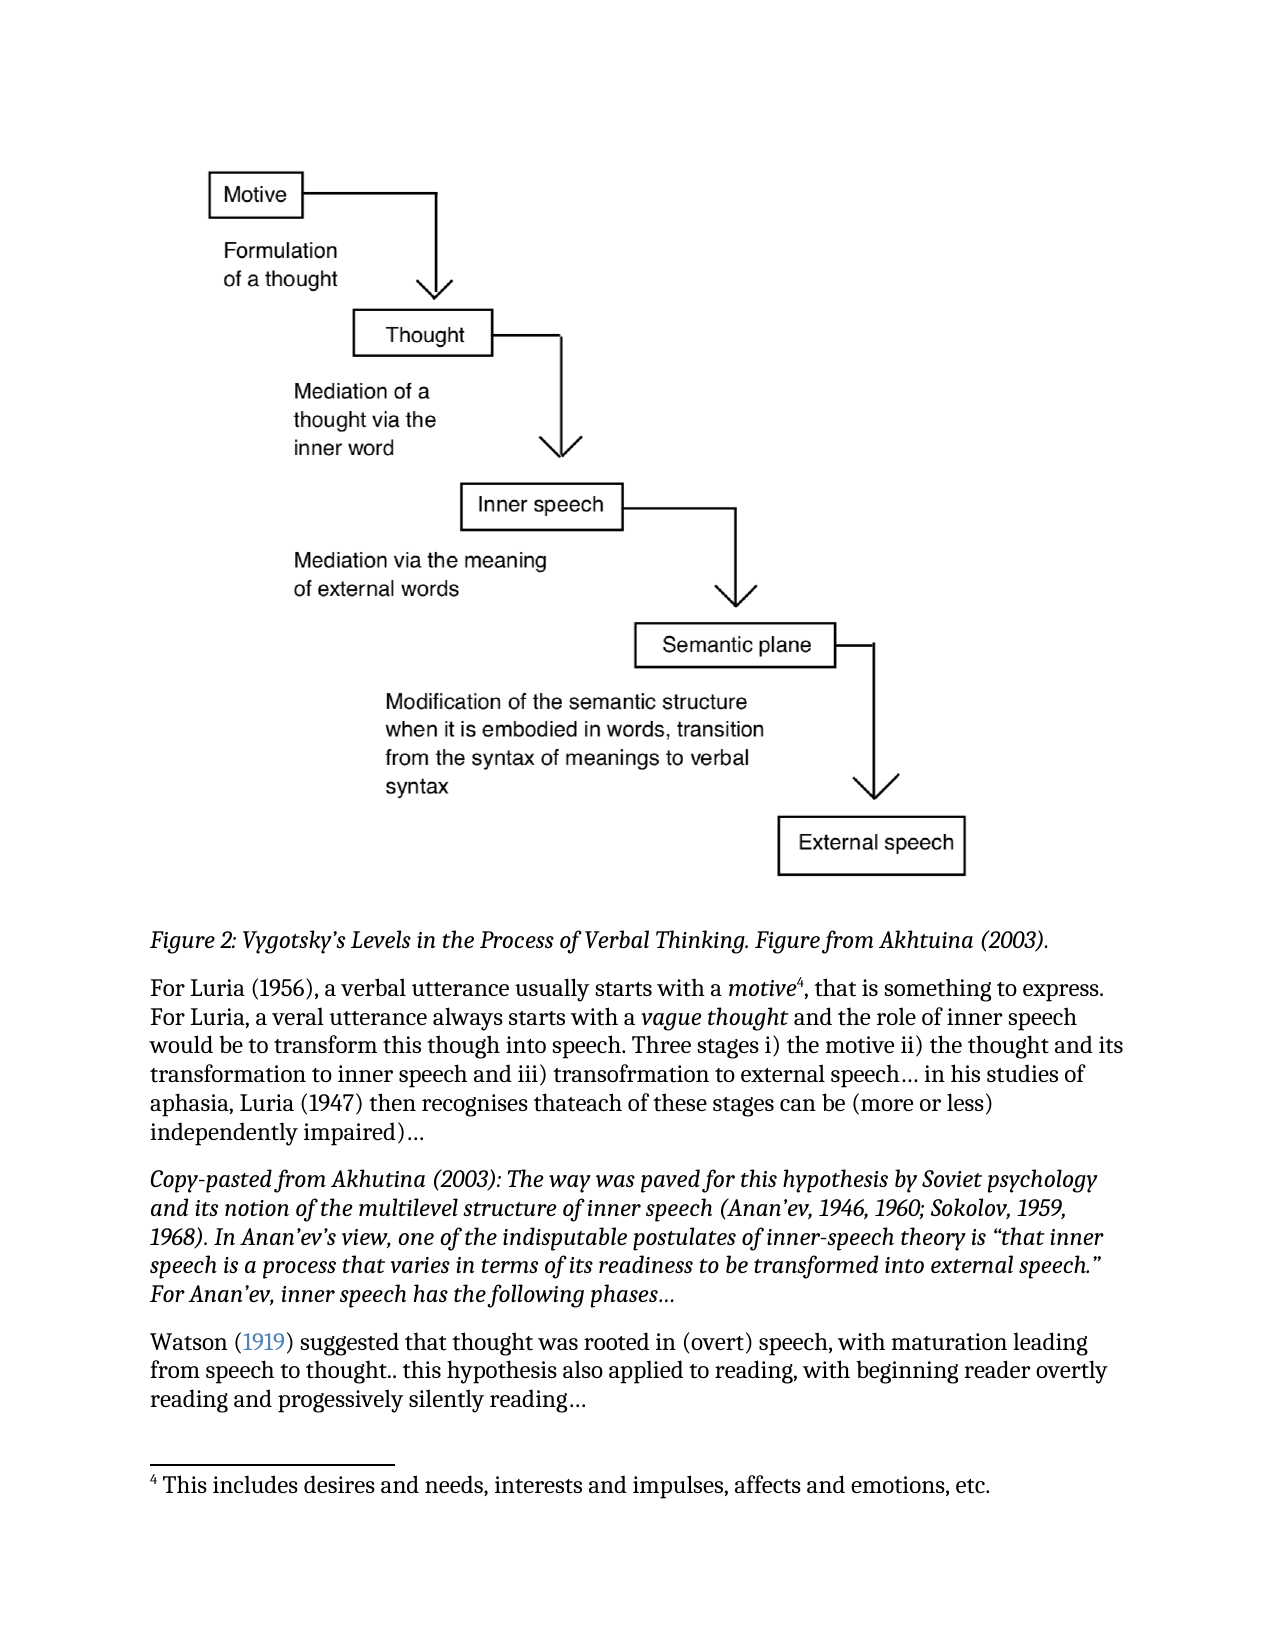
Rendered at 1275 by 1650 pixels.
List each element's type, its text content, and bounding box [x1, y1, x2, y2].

picture [168, 150, 1044, 906]
text Figure 2: Vygotsky’s Levels in the Process of Verbal Thinking. Figure from Akhtuina (2003). [150, 926, 1125, 955]
text For Luria (1956), a verbal utterance usually starts with a motive, that is something to express. For Luria, a veral utterance always starts with a vague thought and the role of inner speech would be to transform this though into speech. Three stages i) the motive ii) the thought and its transformation to inner speech and iii) transofrmation to external speech… in his studies of aphasia, Luria (1947) then recognises thateach of these stages can be (more or less) independently impaired)… [150, 974, 1125, 1146]
text Copy-pasted from Akhutina (2003): The way was paved for this hypothesis by Soviet psychology and its notion of the multilevel structure of inner speech (Anan’ev, 1946, 1960; Sokolov, 1959, 1968). In Anan’ev’s view, one of the indisputable postulates of inner-speech theory is “that inner speech is a process that varies in terms of its readiness to be transformed into external speech.” For Anan’ev, inner speech has the following phases… [150, 1165, 1125, 1309]
text Watson (1919) suggested that thought was rooted in (overt) speech, with maturation leading from speech to thought.. this hypothesis also applied to reading, with beginning reader overtly reading and progessively silently reading… [150, 1328, 1125, 1414]
